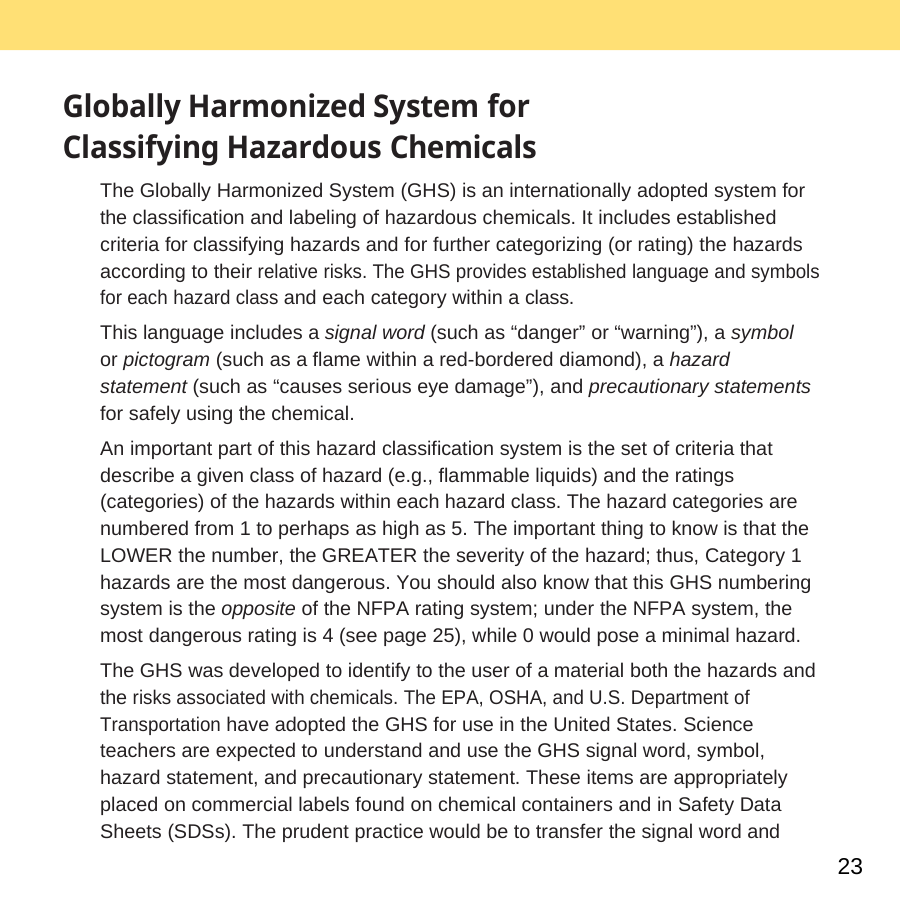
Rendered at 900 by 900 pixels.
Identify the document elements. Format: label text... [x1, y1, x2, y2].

text This language includes a signal word (such as “danger” or “warning”), a symbol or pictogram (such as a flame within a red-bordered diamond), a hazard statement (such as “causes serious eye damage”), and precautionary statements for safely using the chemical. [100, 321, 815, 424]
text An important part of this hazard classification system is the set of criteria that describe a given class of hazard (e.g., flammable liquids) and the ratings (categories) of the hazards within each hazard class. The hazard categories are numbered from 1 to perhaps as high as 5. The important thing to know is that the LOWER the number, the GREATER the severity of the hazard; thus, Category 1 hazards are the most dangerous. You should also know that this GHS numbering system is the opposite of the NFPA rating system; under the NFPA system, the most dangerous rating is 4 (see page 25), while 0 would pose a minimal hazard. [100, 437, 825, 647]
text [100, 659, 827, 842]
text The Globally Harmonized System (GHS) is an internationally adopted system for the classification and labeling of hazardous chemicals. It includes established criteria for classifying hazards and for further categorizing (or rating) the hazards according to their relative risks. The GHS provides established language and symbols for each hazard class and each category within a class. [100, 179, 835, 309]
subtitle Globally Harmonized System for Classifying Hazardous Chemicals [62, 84, 594, 167]
